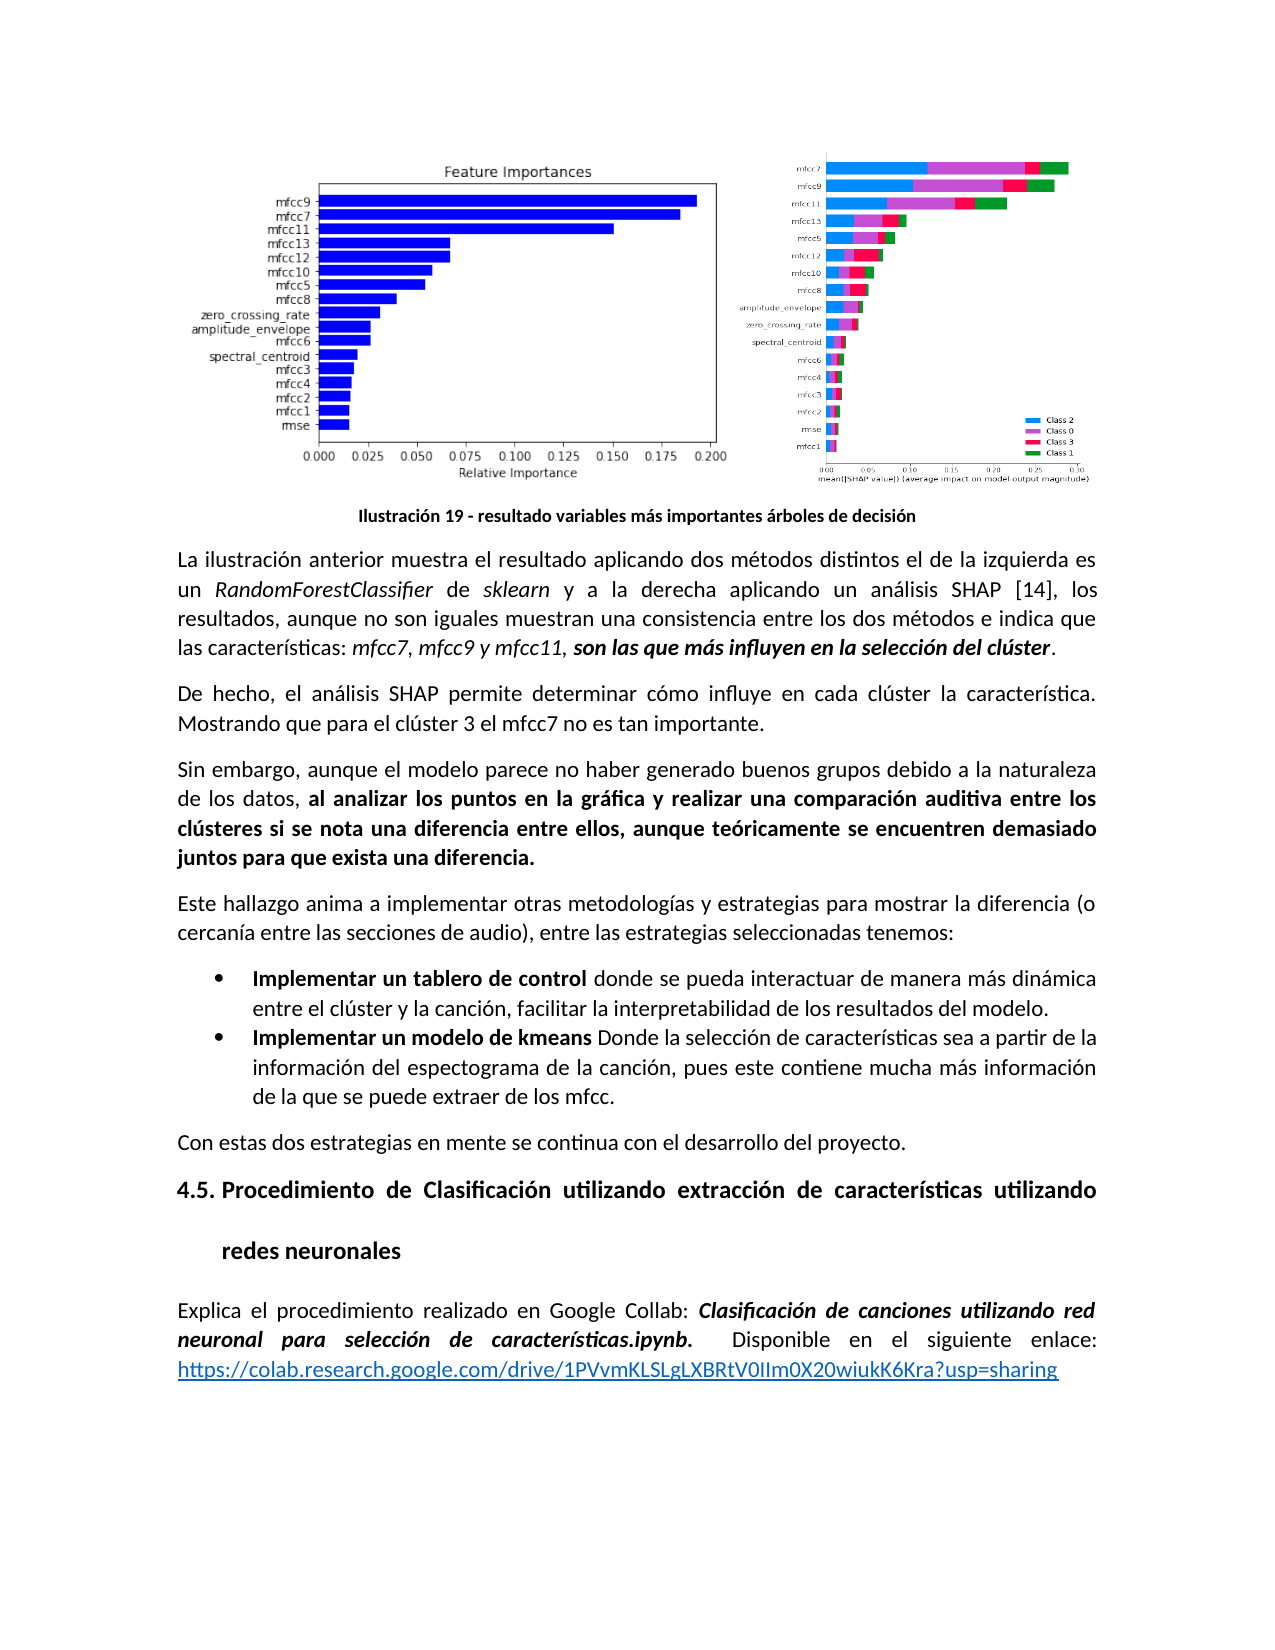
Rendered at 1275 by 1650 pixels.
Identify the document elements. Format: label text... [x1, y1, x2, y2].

text Con estas dos estrategias en mente se continua con el desarrollo del proyecto. [177, 1128, 1098, 1156]
list Implementar un tablero de control donde se pueda interactuar de manera más dinámica entre el clúster y la canción, facilitar la interpretabilidad de los resultados del modelo. [215, 964, 1098, 1022]
subtitle Procedimiento de Clasificación utilizando extracción de características utilizando redes neuronales [177, 1174, 1098, 1266]
picture [182, 147, 1093, 487]
text Explica el procedimiento realizado en Google Collab: Clasificación de canciones utilizando red neuronal para selección de características.ipynb. Disponible en el siguiente enlace: https://colab.research.google.com/drive/1PVvmKLSLgLXBRtV0IIm0X20wiukK6Kra?usp=sharing [177, 1296, 1098, 1383]
text Ilustración 19 - resultado variables más importantes árboles de decisión [177, 504, 1098, 527]
text Sin embargo, aunque el modelo parece no haber generado buenos grupos debido a la naturaleza de los datos, al analizar los puntos en la gráfica y realizar una comparación auditiva entre los clústeres si se nota una diferencia entre ellos, aunque teóricamente se encuentren demasiado juntos para que exista una diferencia. [177, 755, 1098, 871]
list Implementar un modelo de kmeans Donde la selección de características sea a partir de la información del espectograma de la canción, pues este contiene mucha más información de la que se puede extraer de los mfcc. [215, 1023, 1098, 1110]
text Este hallazgo anima a implementar otras metodologías y estrategias para mostrar la diferencia (o cercanía entre las secciones de audio), entre las estrategias seleccionadas tenemos: [177, 889, 1098, 946]
text De hecho, el análisis SHAP permite determinar cómo influye en cada clúster la característica. Mostrando que para el clúster 3 el mfcc7 no es tan importante. [177, 679, 1098, 737]
text La ilustración anterior muestra el resultado aplicando dos métodos distintos el de la izquierda es un RandomForestClassifier de sklearn y a la derecha aplicando un análisis SHAP, los resultados, aunque no son iguales muestran una consistencia entre los dos métodos e indica que las características: mfcc7, mfcc9 y mfcc11, son las que más influyen en la selección del clúster. [177, 545, 1098, 661]
